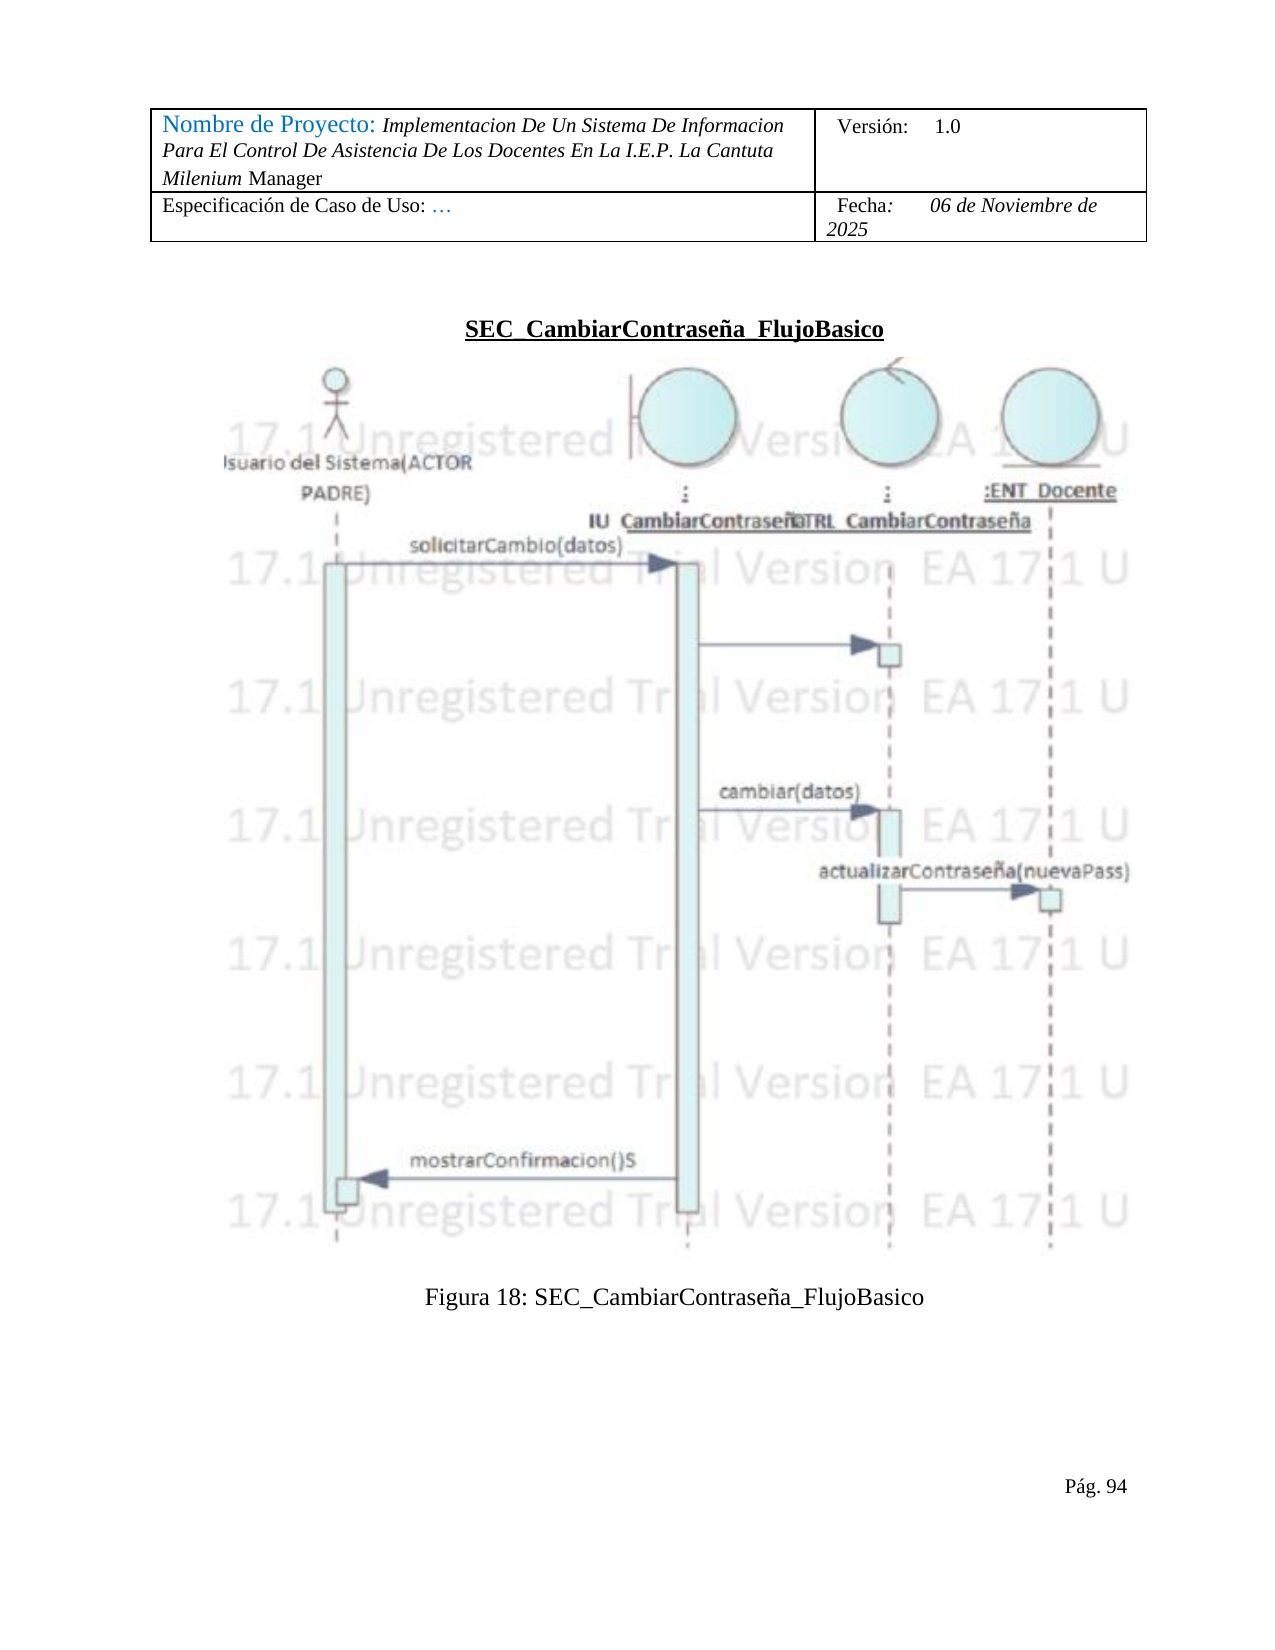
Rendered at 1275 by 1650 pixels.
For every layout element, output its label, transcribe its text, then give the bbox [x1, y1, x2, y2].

text SEC_CambiarContraseña_FlujoBasico [224, 314, 1125, 343]
text Figura 18: SEC_CambiarContraseña_FlujoBasico [224, 1282, 1125, 1311]
picture [223, 357, 1133, 1270]
